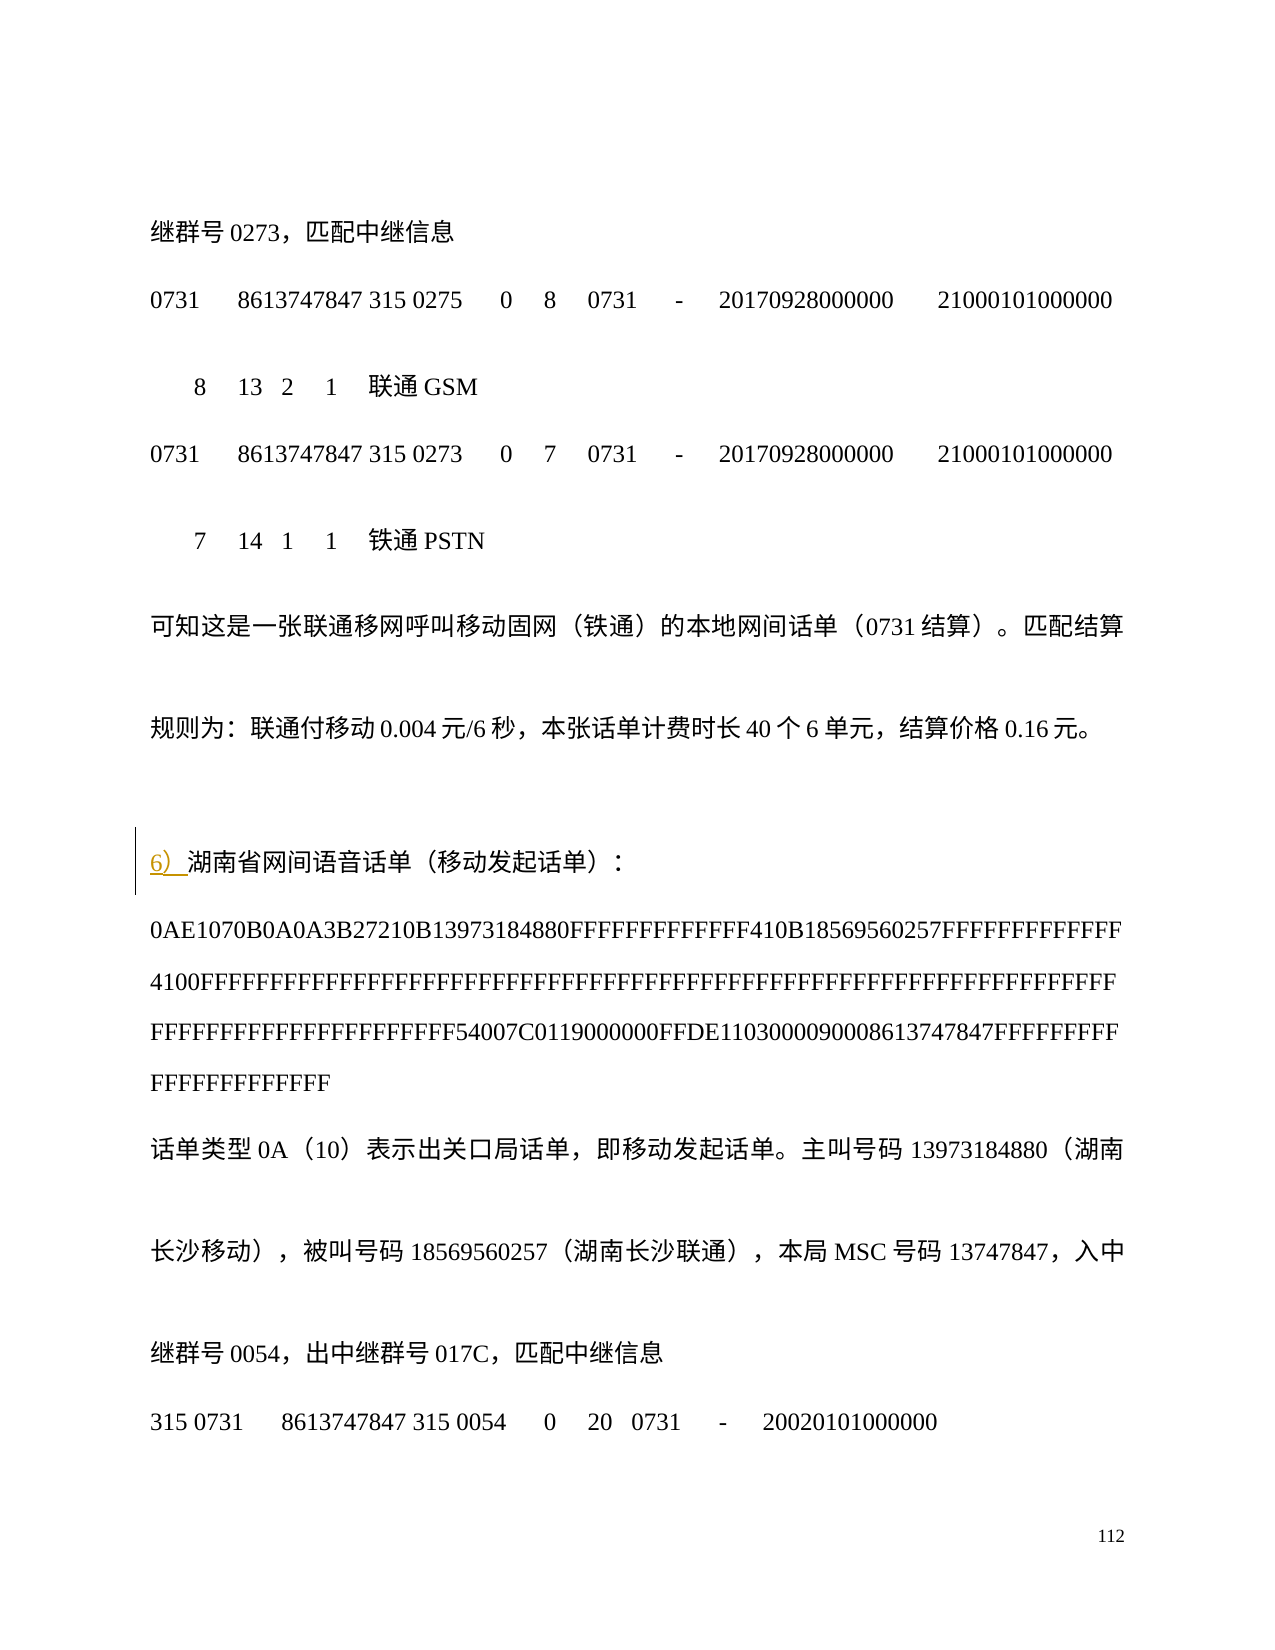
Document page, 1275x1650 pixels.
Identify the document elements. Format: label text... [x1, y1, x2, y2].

text 话单类型0A（10）表示出关口局话单，即移动发起话单。主叫号码13973184880（湖南长沙移动），被叫号码18569560257（湖南长沙联通），本局MSC号码13747847，入中继群号0054，出中继群号017C，匹配中继信息 [150, 1114, 1125, 1386]
list 湖南省网间语音话单（移动发起话单）： [150, 827, 1125, 895]
text 0731 8613747847 315 0275 0 8 0731 - 20170928000000 21000101000000 8 13 2 1 联通GSM [150, 283, 1125, 419]
text 0AE1070B0A0A3B27210B13973184880FFFFFFFFFFFFF410B18569560257FFFFFFFFFFFFF4100FFFFFFFFFFFFFFFFFFFFFFFFFFFFFFFFFFFFFFFFFFFFFFFFFFFFFFFFFFFFFFFFFFFFFFFFFFFFFFFFFFFFFFFF54007C0119000000FFDE1103000090008613747847FFFFFFFFFFFFFFFFFFFFFF [150, 913, 1125, 1100]
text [150, 1404, 1125, 1438]
text 可知这是一张联通移网呼叫移动固网（铁通）的本地网间话单（0731结算）。匹配结算规则为：联通付移动0.004元/6秒，本张话单计费时长40个6 单元，结算价格0.16元。 [150, 591, 1125, 761]
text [150, 197, 1125, 265]
text 0731 8613747847 315 0273 0 7 0731 - 20170928000000 21000101000000 7 14 1 1 铁通PSTN [150, 437, 1125, 573]
